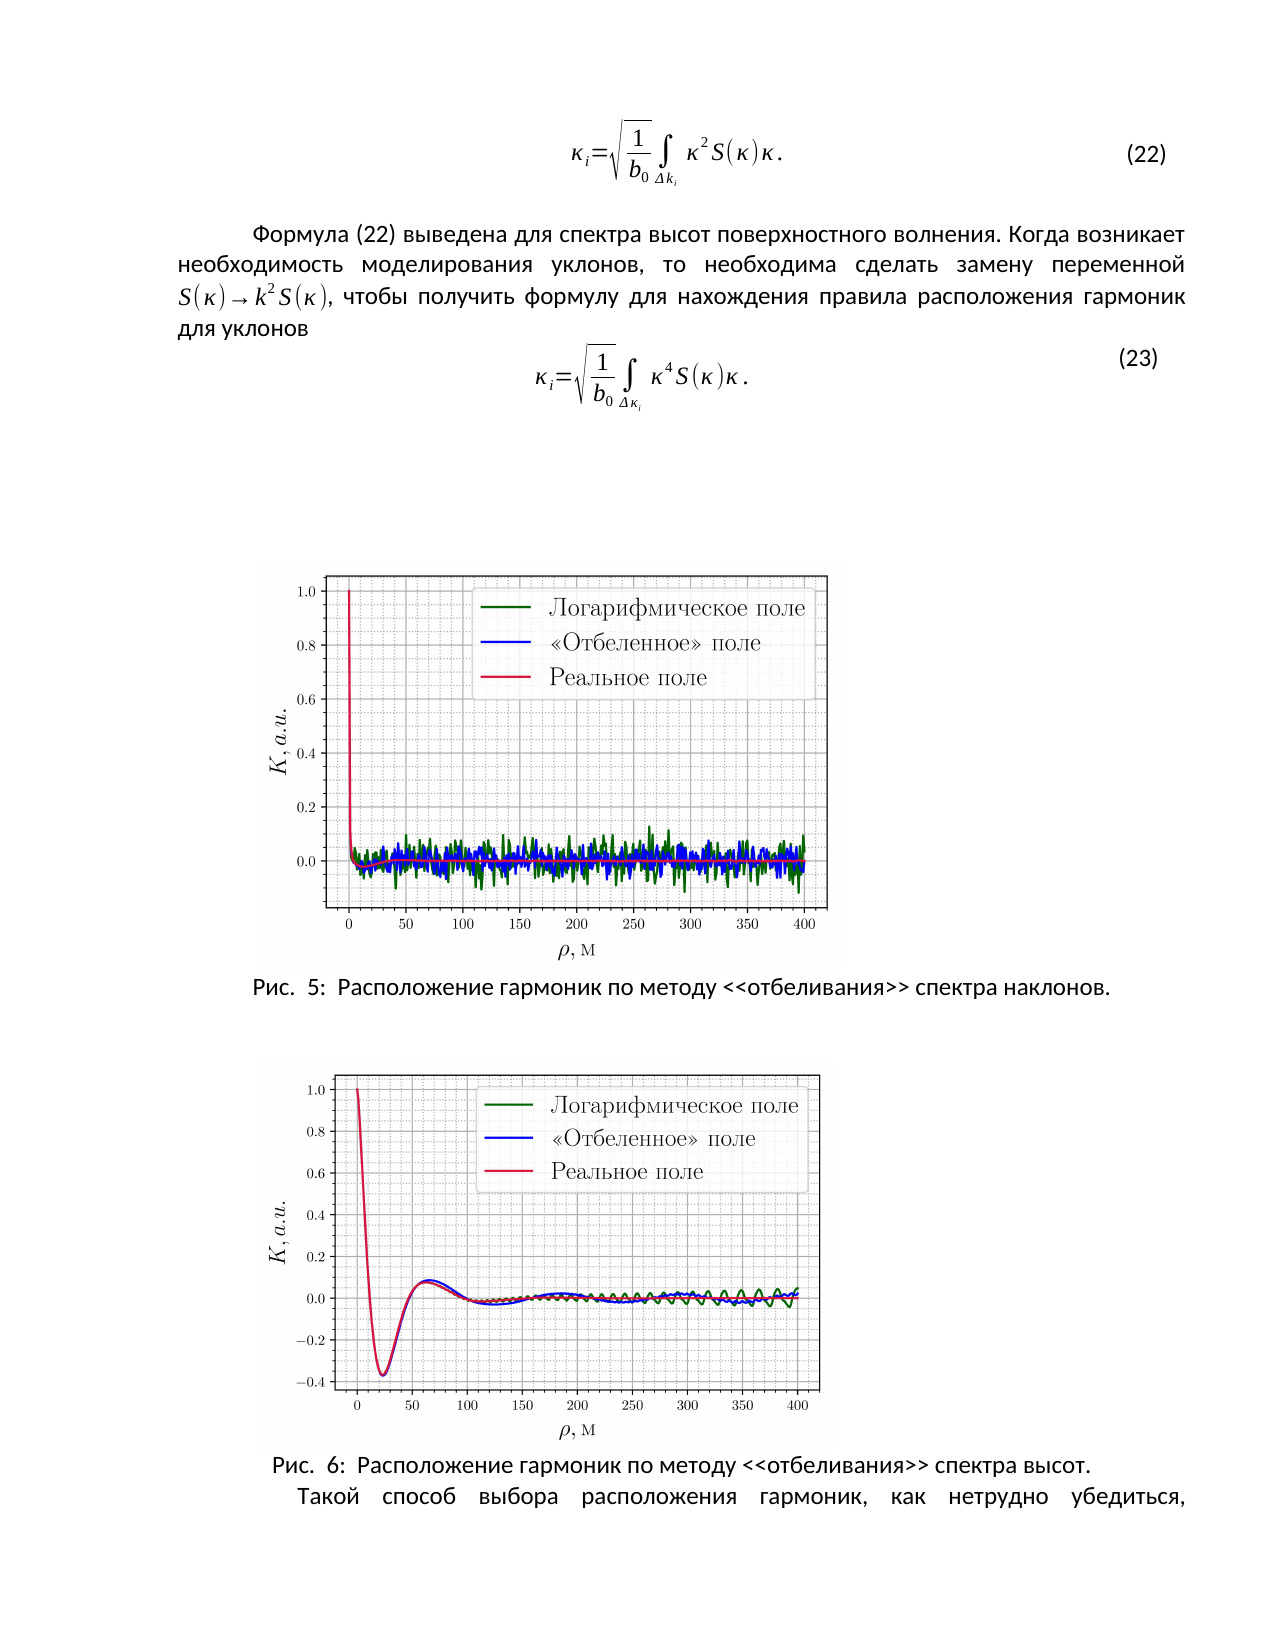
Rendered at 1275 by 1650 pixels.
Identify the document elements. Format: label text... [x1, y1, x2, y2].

text Формула (22) выведена для спектра высот поверхностного волнения. Когда возникает необходимость моделирования уклонов, то необходима сделать замену переменной , чтобы получить формулу для нахождения правила расположения гармоник для уклонов [177, 218, 1186, 342]
picture [257, 1060, 835, 1450]
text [177, 1480, 1186, 1511]
text Рис. 5: Расположение гармоник по методу <<отбеливания>> спектра наклонов. [177, 971, 1186, 1001]
picture [257, 560, 843, 971]
table_header (23) [1107, 342, 1185, 413]
text (22) [177, 118, 1186, 189]
text Рис. 6: Расположение гармоник по методу <<отбеливания>> спектра высот. [177, 1449, 1186, 1480]
table_header [177, 342, 1107, 413]
